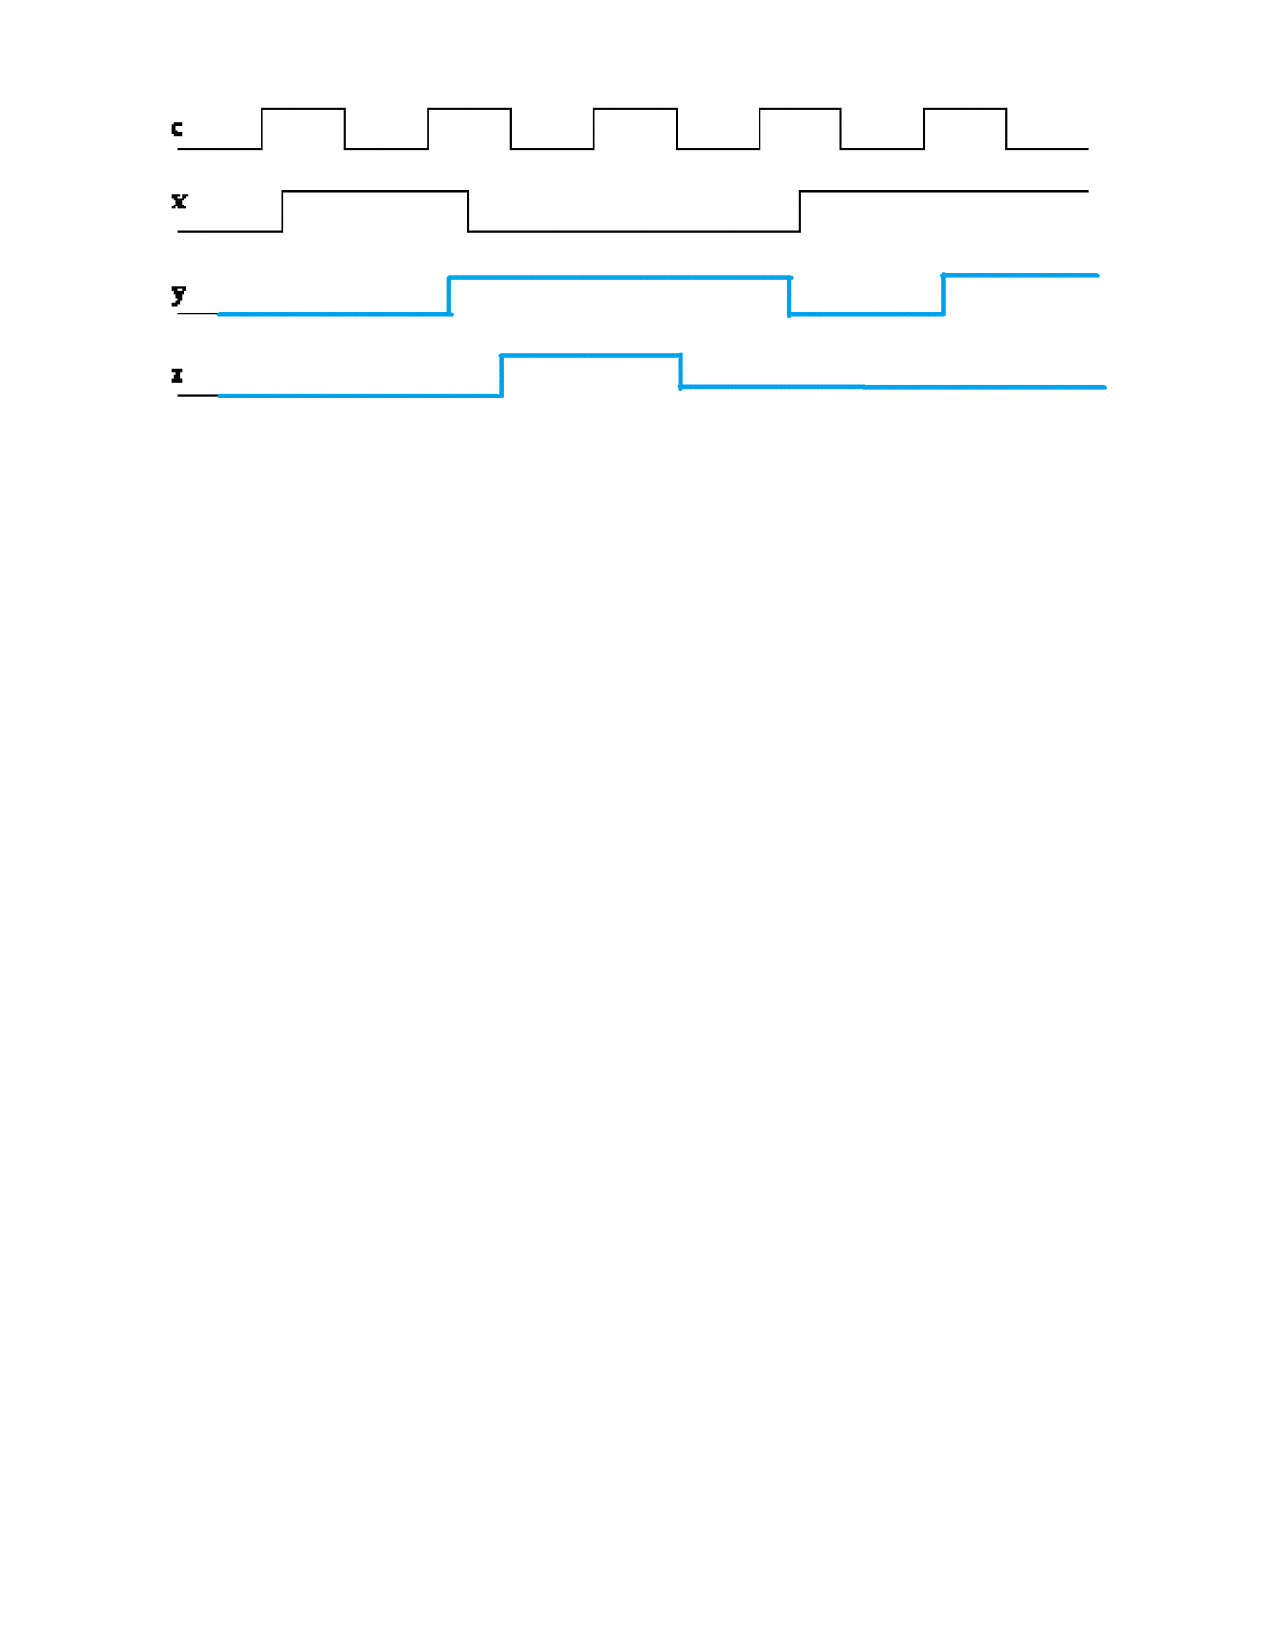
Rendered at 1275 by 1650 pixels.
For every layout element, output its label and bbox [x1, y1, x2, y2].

picture [150, 73, 1125, 426]
